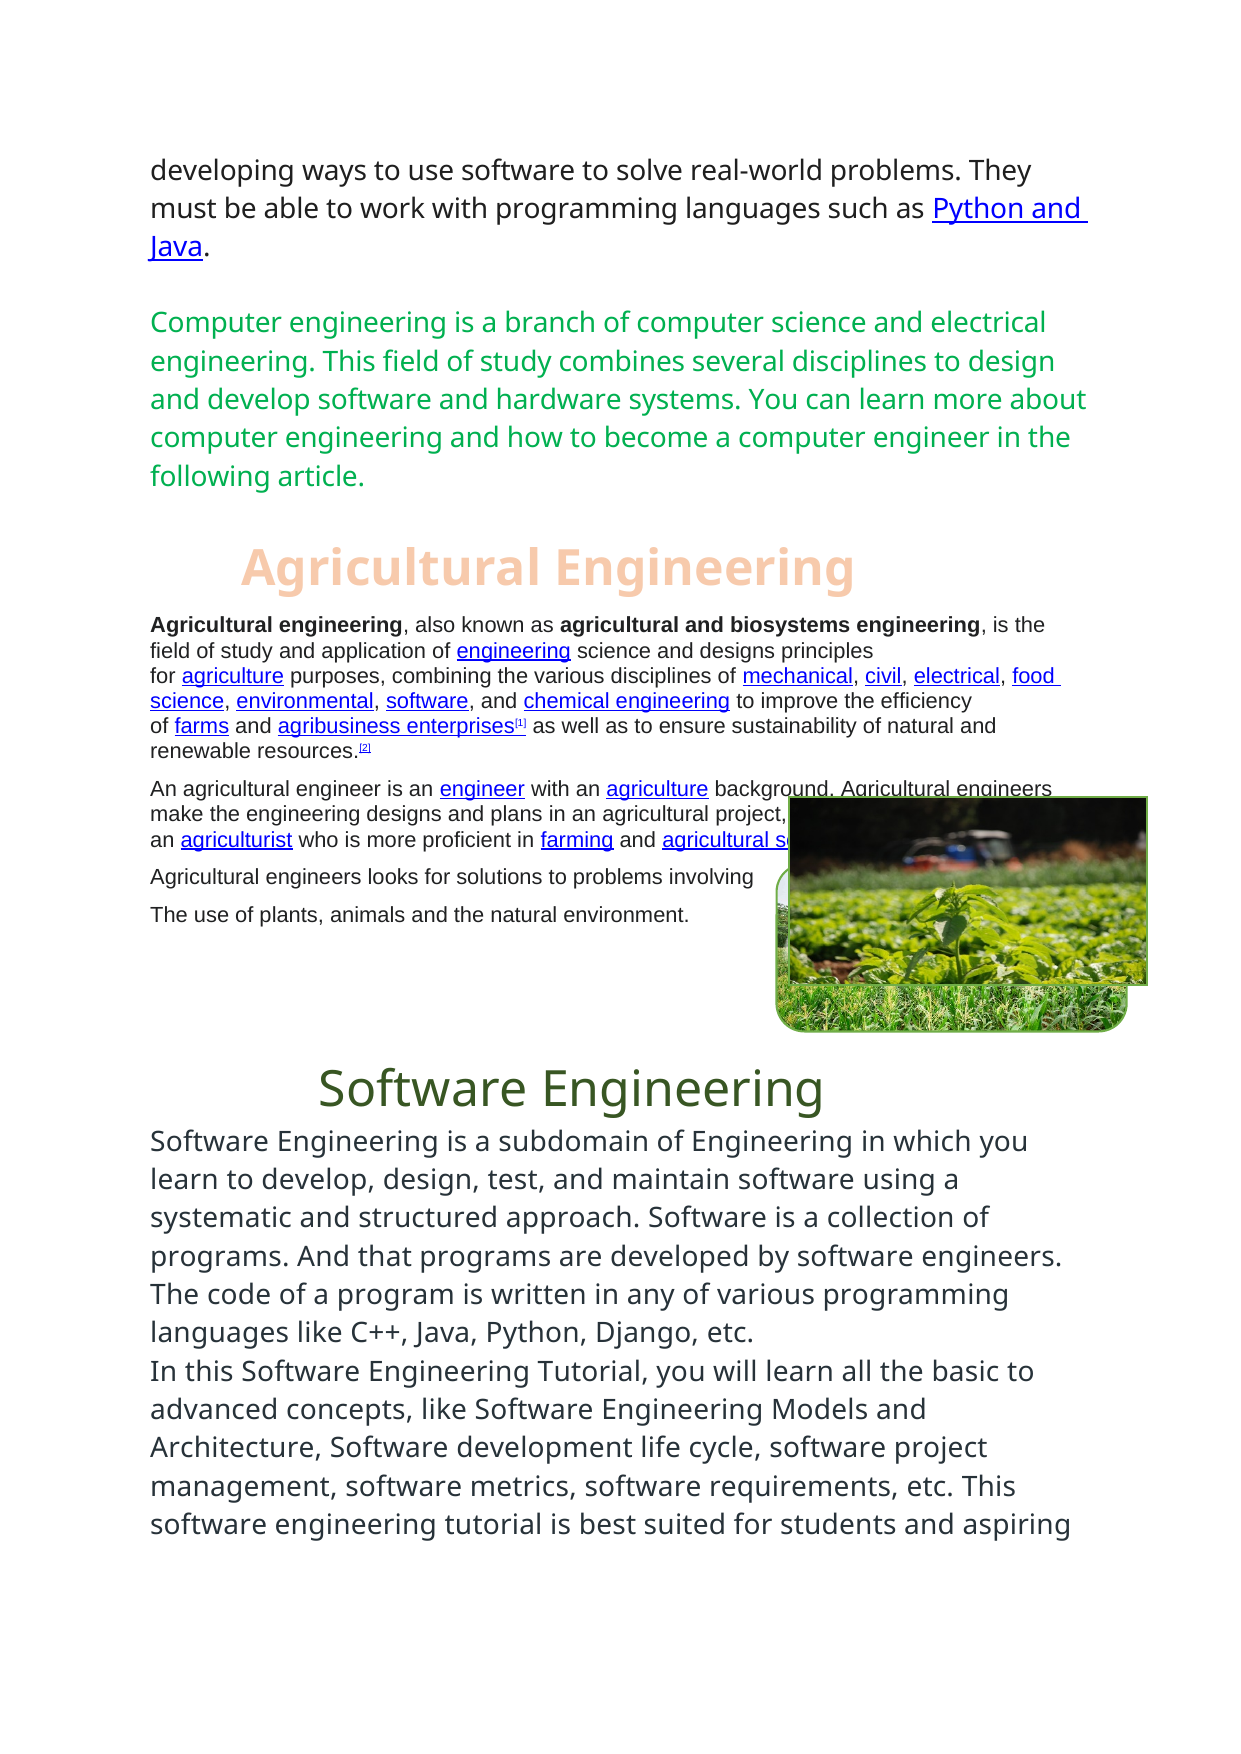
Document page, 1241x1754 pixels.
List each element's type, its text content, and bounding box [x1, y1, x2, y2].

text Software Engineering [150, 1053, 1090, 1121]
text Software Engineering is a subdomain of Engineering in which you learn to develop, design, test, and maintain software using a systematic and structured approach. Software is a collection of programs. And that programs are developed by software engineers. The code of a program is written in any of various programming languages like C++, Java, Python, Django, etc. [150, 1121, 1090, 1351]
text Agricultural engineering, also known as agricultural and biosystems engineering, is the field of study and application of engineering science and designs principles for agriculture purposes, combining the various disciplines of mechanical, civil, electrical, food science, environmental, software, and chemical engineering to improve the efficiency of farms and agribusiness enterprises[1] as well as to ensure sustainability of natural and renewable resources.[2] [150, 612, 1090, 763]
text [150, 150, 1090, 265]
picture [778, 872, 1125, 1030]
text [150, 1351, 1090, 1542]
text Agricultural Engineering [150, 532, 1090, 600]
text An agricultural engineer is an engineer with an agriculture background. Agricultural engineers make the engineering designs and plans in an agricultural project, usually in partnership with an agriculturist who is more proficient in farming and agricultural science. [150, 776, 1090, 852]
text The use of plants, animals and the natural environment. [150, 902, 775, 927]
picture [790, 798, 1146, 984]
text Agricultural engineers looks for solutions to problems involving [150, 864, 788, 889]
text Computer engineering is a branch of computer science and electrical engineering. This field of study combines several disciplines to design and develop software and hardware systems. You can learn more about computer engineering and how to become a computer engineer in the following article. [150, 302, 1090, 494]
